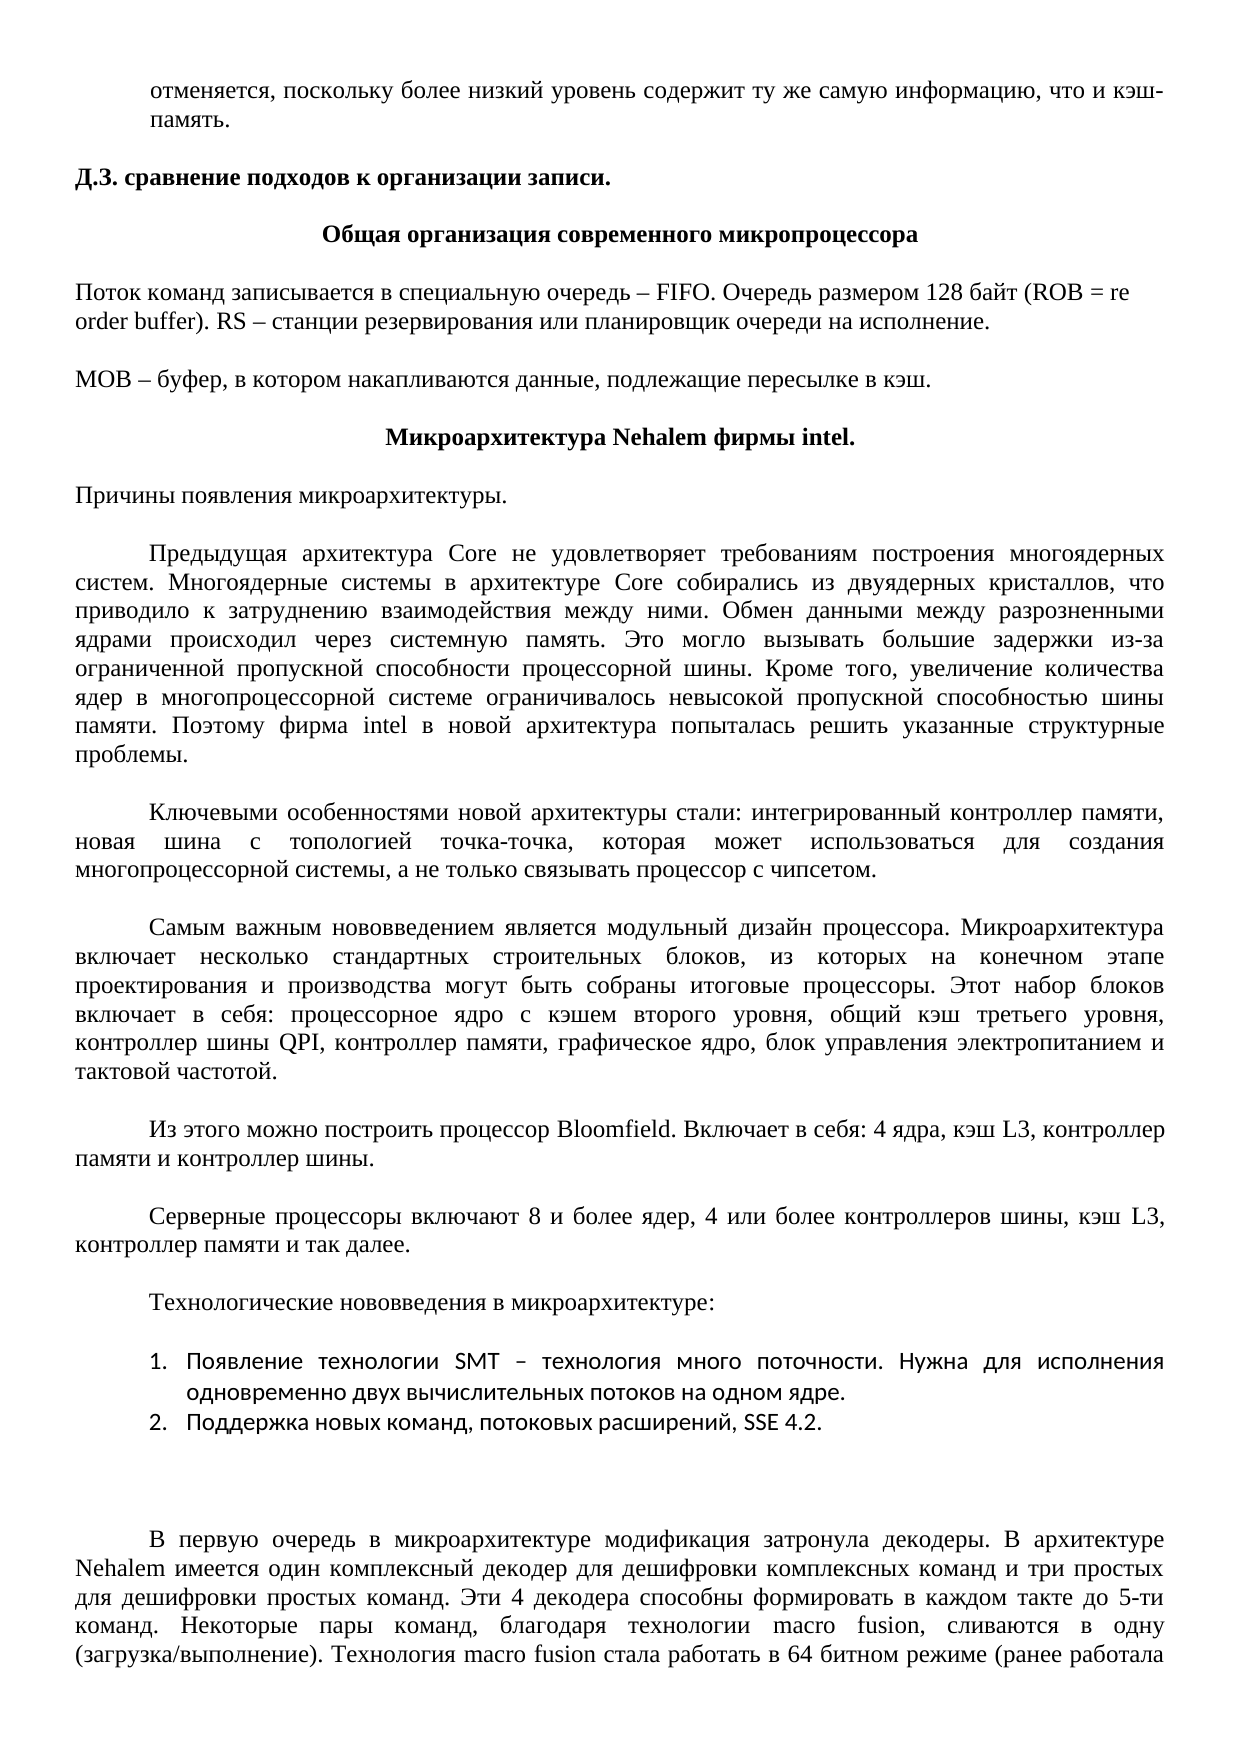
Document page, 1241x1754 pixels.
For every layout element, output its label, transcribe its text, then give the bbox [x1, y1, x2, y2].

text MOB – буфер, в котором накапливаются данные, подлежащие пересылке в кэш. [75, 364, 1165, 393]
text Предыдущая архитектура Core не удовлетворяет требованиям построения многоядерных систем. Многоядерные системы в архитектуре Core собирались из двуядерных кристаллов, что приводило к затруднению взаимодействия между ними. Обмен данными между разрозненными ядрами происходил через системную память. Это могло вызывать большие задержки из-за ограниченной пропускной способности процессорной шины. Кроме того, увеличение количества ядер в многопроцессорной системе ограничивалось невысокой пропускной способностью шины памяти. Поэтому фирма intel в новой архитектура попыталась решить указанные структурные проблемы. [75, 538, 1165, 768]
text Ключевыми особенностями новой архитектуры стали: интегрированный контроллер памяти, новая шина с топологией точка-точка, которая может использоваться для создания многопроцессорной системы, а не только связывать процессор с чипсетом. [75, 797, 1165, 883]
text Причины появления микроархитектуры. [75, 480, 1165, 509]
text Из этого можно построить процессор Bloomfield. Включает в себя: 4 ядра, кэш L3, контроллер памяти и контроллер шины. [75, 1114, 1165, 1172]
text Серверные процессоры включают 8 и более ядер, 4 или более контроллеров шины, кэш L3, контроллер памяти и так далее. [75, 1201, 1165, 1258]
list Поддержка новых команд, потоковых расширений, SSE 4.2. [149, 1406, 1165, 1437]
text Микроархитектура Nehalem фирмы intel. [75, 422, 1165, 451]
list Появление технологии SMT – технология много поточности. Нужна для исполнения одновременно двух вычислительных потоков на одном ядре. [149, 1345, 1165, 1406]
text Технологические нововведения в микроархитектуре: [75, 1287, 1165, 1316]
text Д.З. сравнение подходов к организации записи. [75, 162, 1165, 190]
text Поток команд записывается в специальную очередь – FIFO. Очередь размером 128 байт (ROB = re order buffer). RS – станции резервирования или планировщик очереди на исполнение. [75, 277, 1165, 335]
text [75, 1524, 1165, 1668]
text Общая организация современного микропроцессора [75, 219, 1165, 248]
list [112, 75, 1165, 132]
text Самым важным нововведением является модульный дизайн процессора. Микроархитектура включает несколько стандартных строительных блоков, из которых на конечном этапе проектирования и производства могут быть собраны итоговые процессоры. Этот набор блоков включает в себя: процессорное ядро с кэшем второго уровня, общий кэш третьего уровня, контроллер шины QPI, контроллер памяти, графическое ядро, блок управления электропитанием и тактовой частотой. [75, 912, 1165, 1085]
